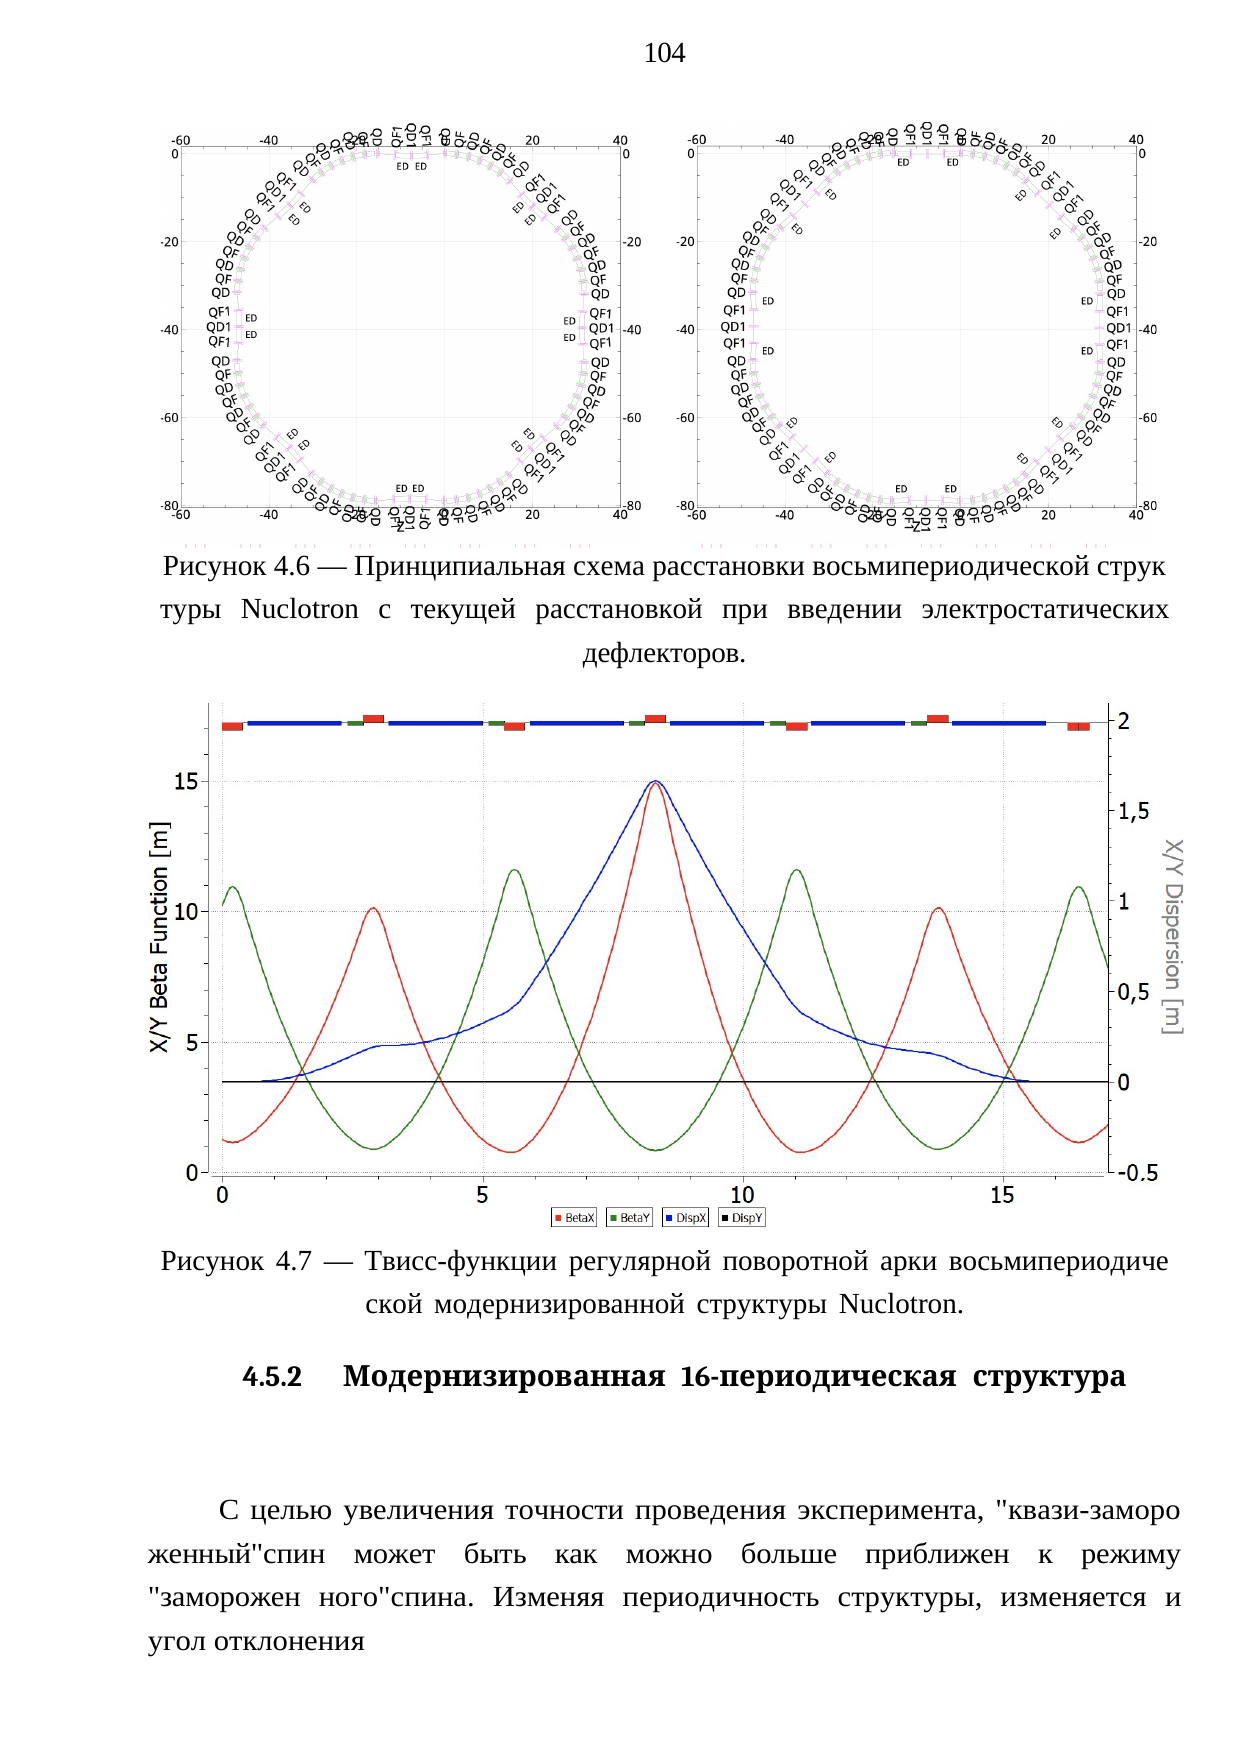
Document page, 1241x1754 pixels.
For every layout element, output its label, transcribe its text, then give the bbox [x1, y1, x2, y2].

picture [160, 123, 641, 548]
subtitle Модернизированная 16-периодическая структура [242, 1361, 1240, 1394]
picture [148, 703, 1184, 1227]
text Рисунок 4.6 — Принципиальная схема расстановки восьмипериодической струк­ туры Nuclotron с текущей расстановкой при введении электростатических дефлекторов. [147, 548, 1181, 668]
text С целью увеличения точности проведения эксперимента, "квази-заморо­ женный"спин может быть как можно больше приближен к режиму "заморожен­ ного"спина. Изменяя периодичность структуры, изменяется и угол отклонения [148, 1492, 1181, 1657]
picture [676, 122, 1157, 548]
